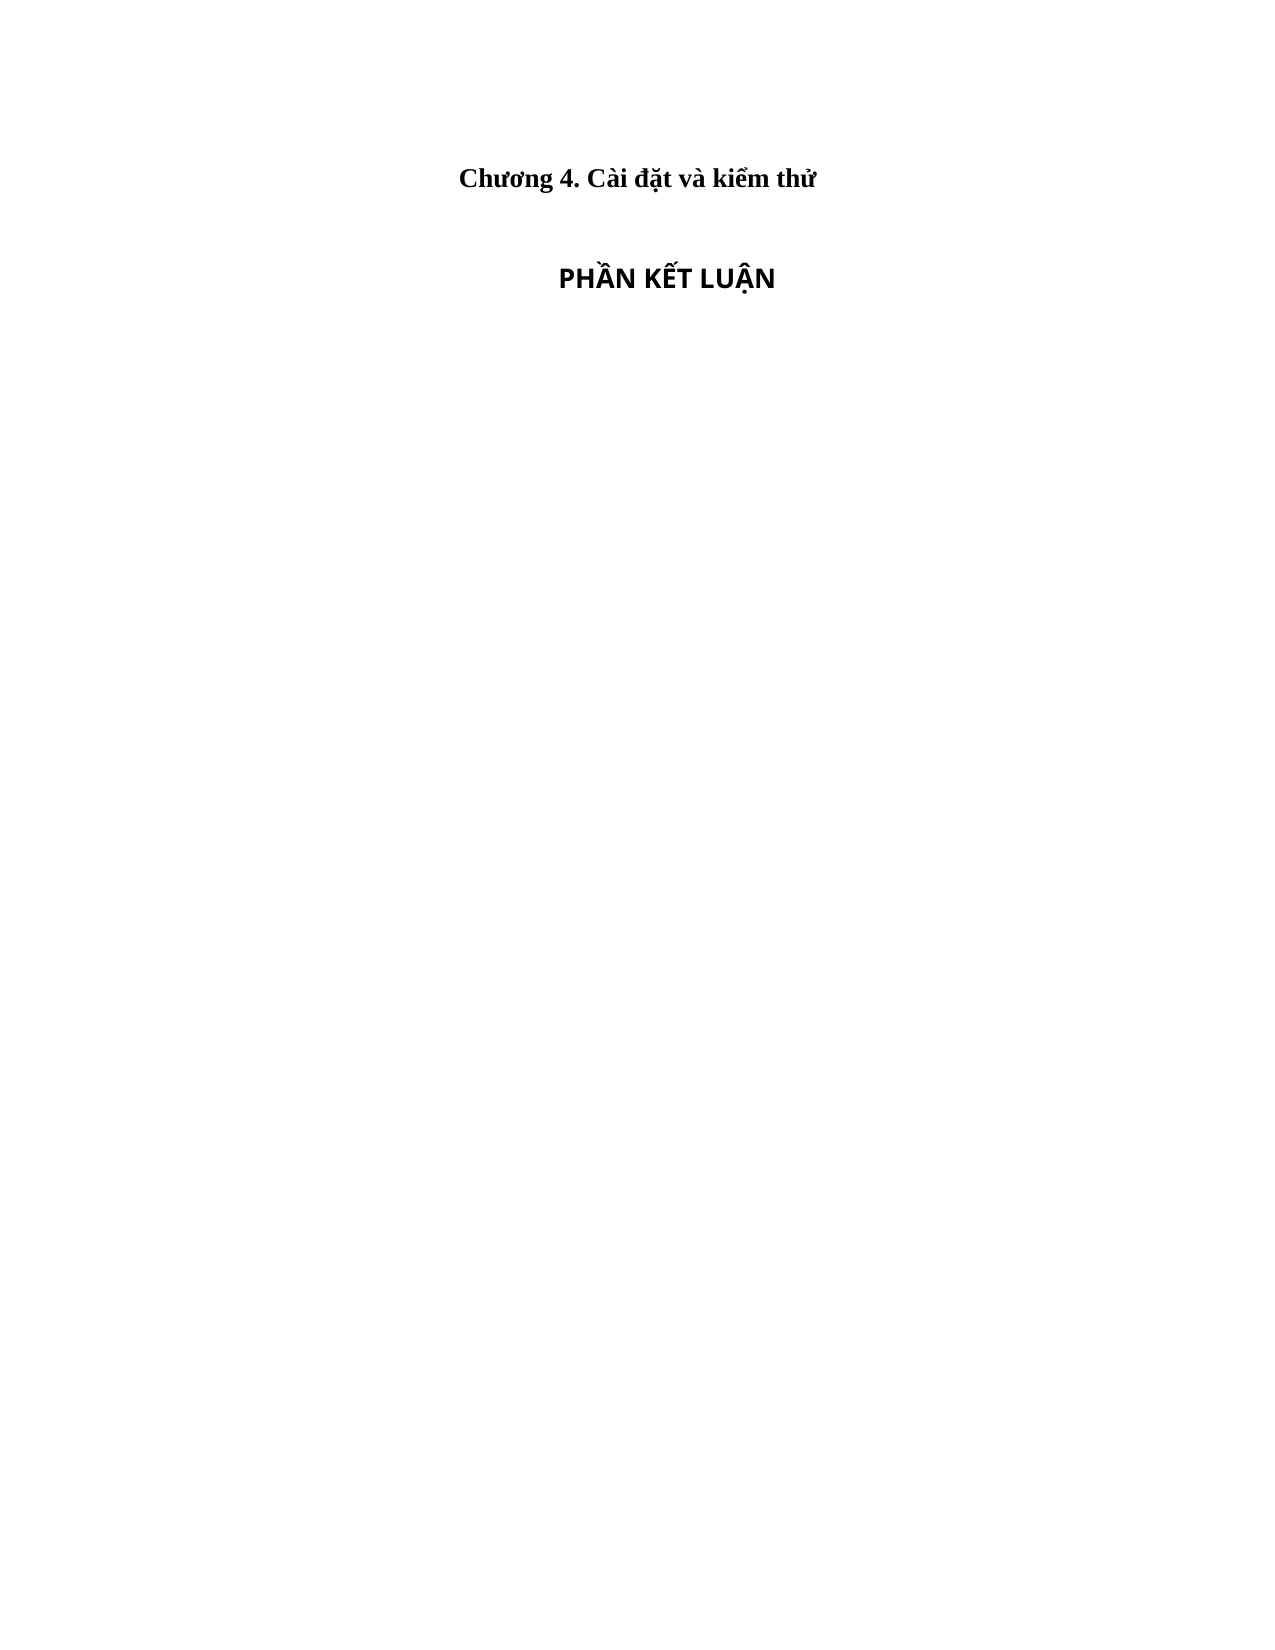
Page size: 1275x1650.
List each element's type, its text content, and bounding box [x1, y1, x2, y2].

subtitle Chương 4. Cài đặt và kiểm thử [150, 162, 1125, 194]
subtitle PhẦn kết luận [150, 259, 1125, 296]
